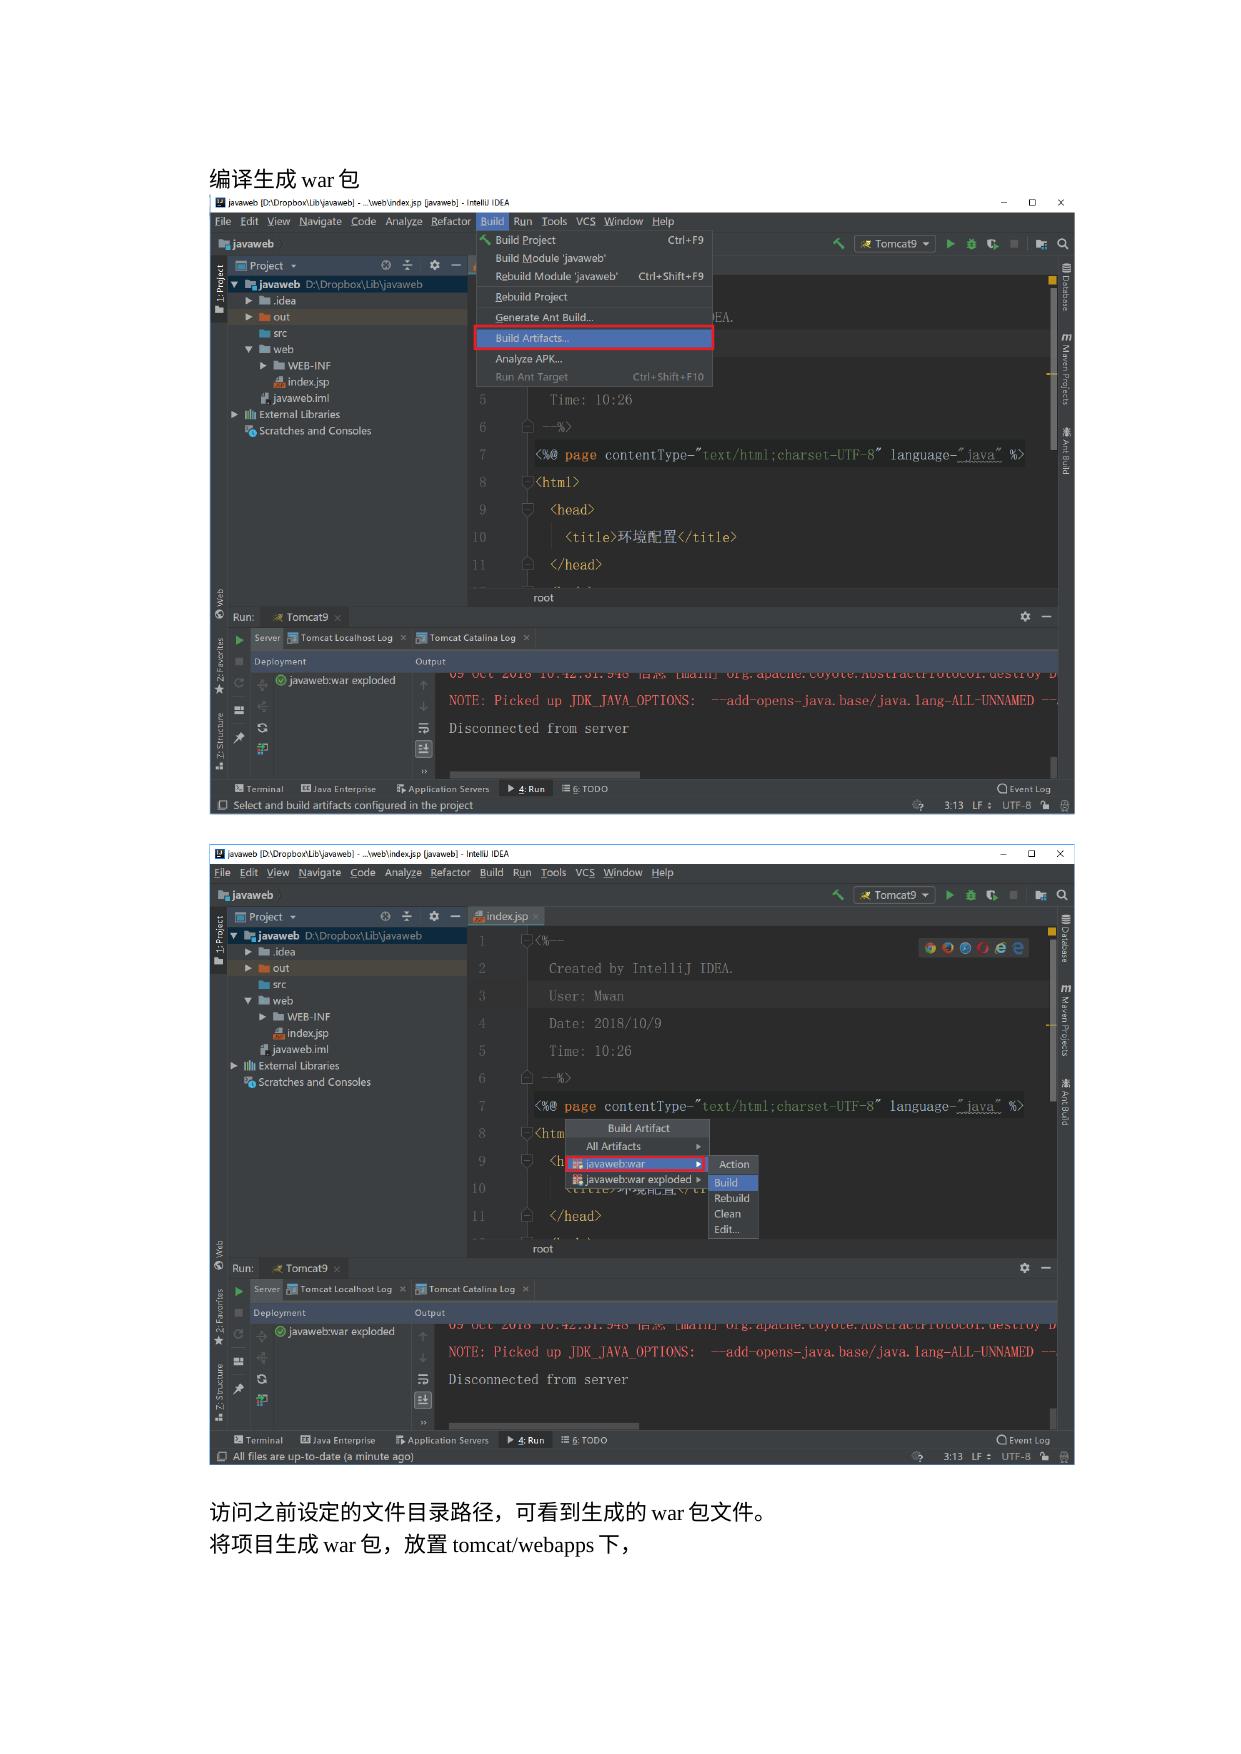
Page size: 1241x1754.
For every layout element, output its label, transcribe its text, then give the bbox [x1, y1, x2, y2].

text 将项目生成war包，放置tomcat/webapps下， [187, 1527, 1053, 1559]
text 编译生成war包 [187, 162, 1053, 194]
text 访问之前设定的文件目录路径，可看到生成的war包文件。 [187, 1494, 1053, 1527]
picture [209, 844, 1075, 1465]
picture [209, 194, 1075, 815]
